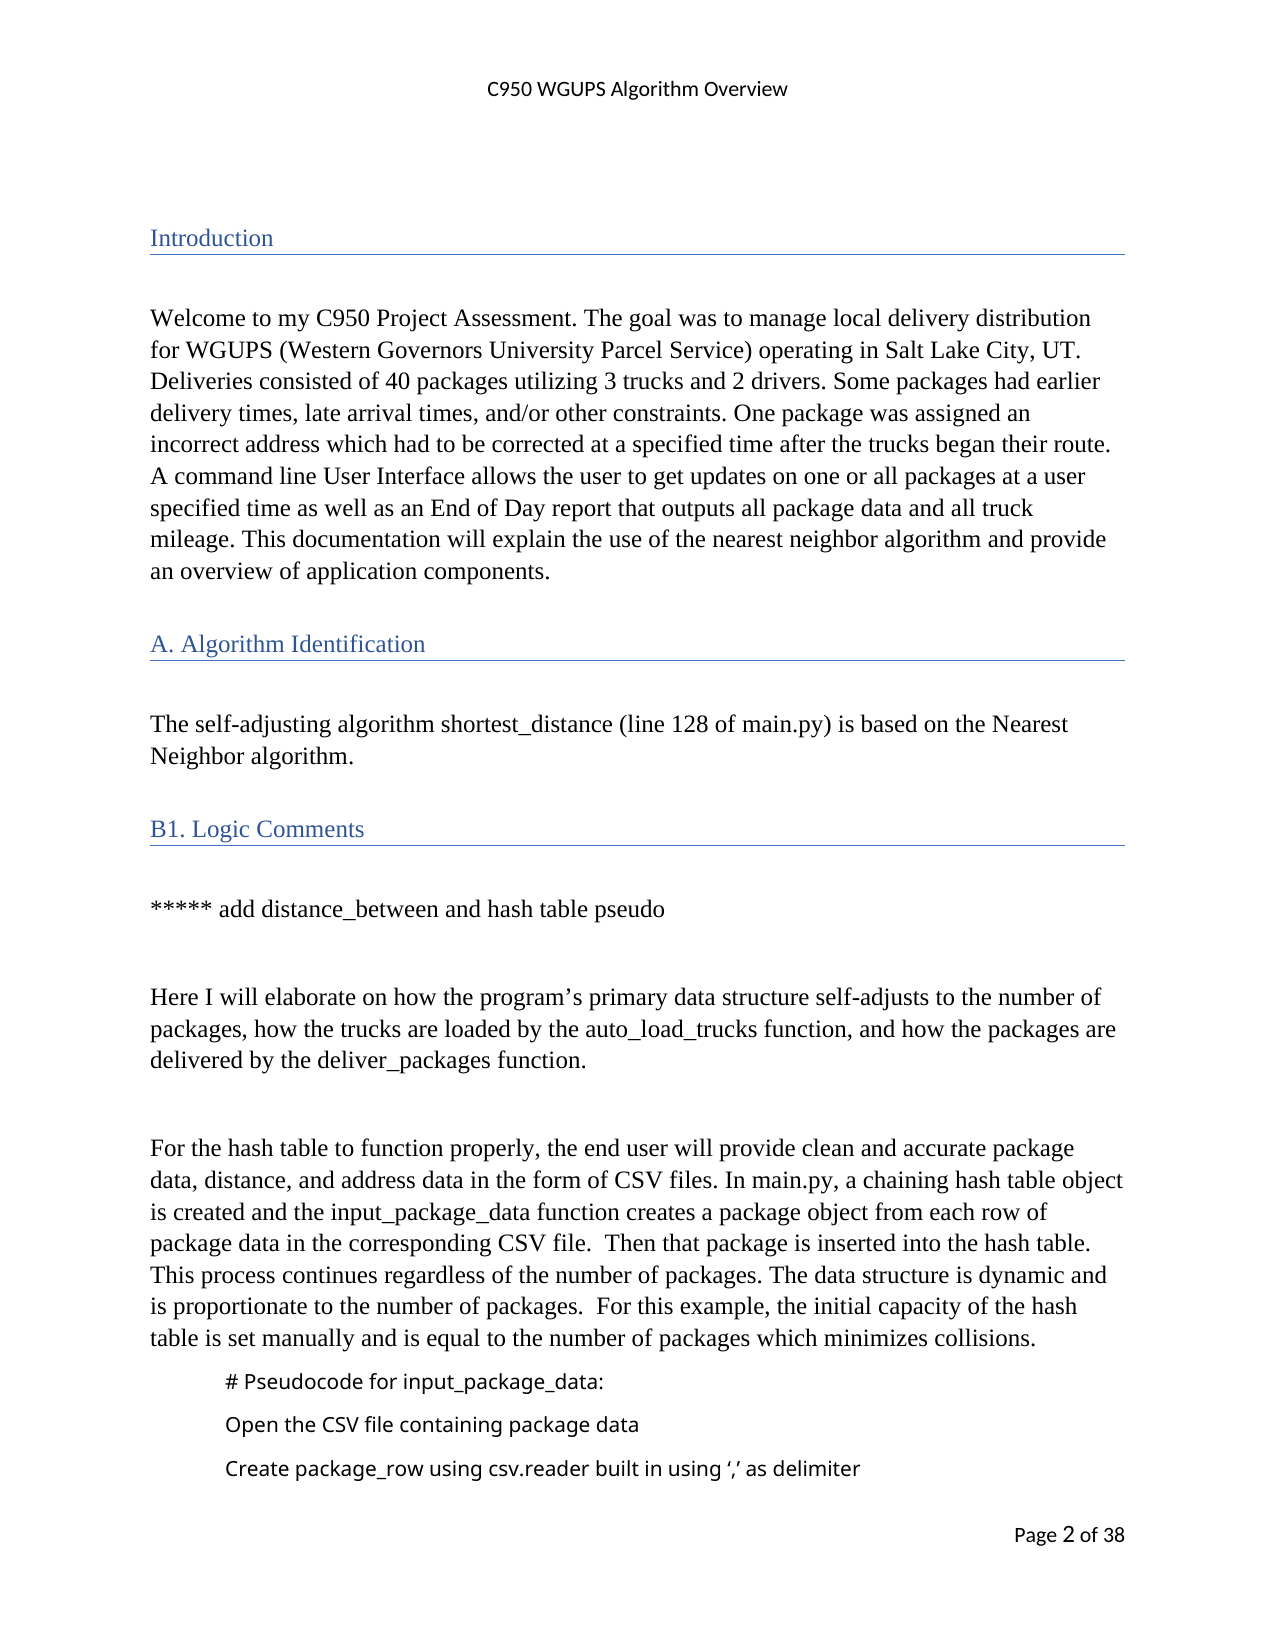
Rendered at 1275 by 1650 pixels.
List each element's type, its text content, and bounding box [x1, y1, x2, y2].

subtitle A. Algorithm Identification [150, 629, 1125, 660]
subtitle Introduction [150, 223, 1125, 254]
text Here I will elaborate on how the program’s primary data structure self-adjusts to the number of packages, how the trucks are loaded by the auto_load_trucks function, and how the packages are delivered by the deliver_packages function. [150, 982, 1125, 1074]
text Welcome to my C950 Project Assessment. The goal was to manage local delivery distribution for WGUPS (Western Governors University Parcel Service) operating in Salt Lake City, UT. Deliveries consisted of 40 packages utilizing 3 trucks and 2 drivers. Some packages had earlier delivery times, late arrival times, and/or other constraints. One package was assigned an incorrect address which had to be corrected at a specified time after the trucks began their route. A command line User Interface allows the user to get updates on one or all packages at a user specified time as well as an End of Day report that outputs all package data and all truck mileage. This documentation will explain the use of the nearest neighbor algorithm and provide an overview of application components. [150, 303, 1125, 584]
text Open the CSV file containing package data [225, 1411, 1125, 1439]
text Create package_row using csv.reader built in using ‘,’ as delimiter [225, 1454, 1125, 1483]
text The self-adjusting algorithm shortest_distance (line 128 of main.py) is based on the Nearest Neighbor algorithm. [150, 709, 1125, 769]
text # Pseudocode for input_package_data: [225, 1367, 1125, 1395]
text For the hash table to function properly, the end user will provide clean and accurate package data, distance, and address data in the form of CSV files. In main.py, a chaining hash table object is created and the input_package_data function creates a package object from each row of package data in the corresponding CSV file. Then that package is inserted into the hash table. This process continues regardless of the number of packages. The data structure is dynamic and is proportionate to the number of packages. For this example, the initial capacity of the hash table is set manually and is equal to the number of packages which minimizes collisions. [150, 1133, 1125, 1352]
subtitle B1. Logic Comments [150, 814, 1125, 845]
text ***** add distance_between and hash table pseudo [150, 894, 1125, 923]
